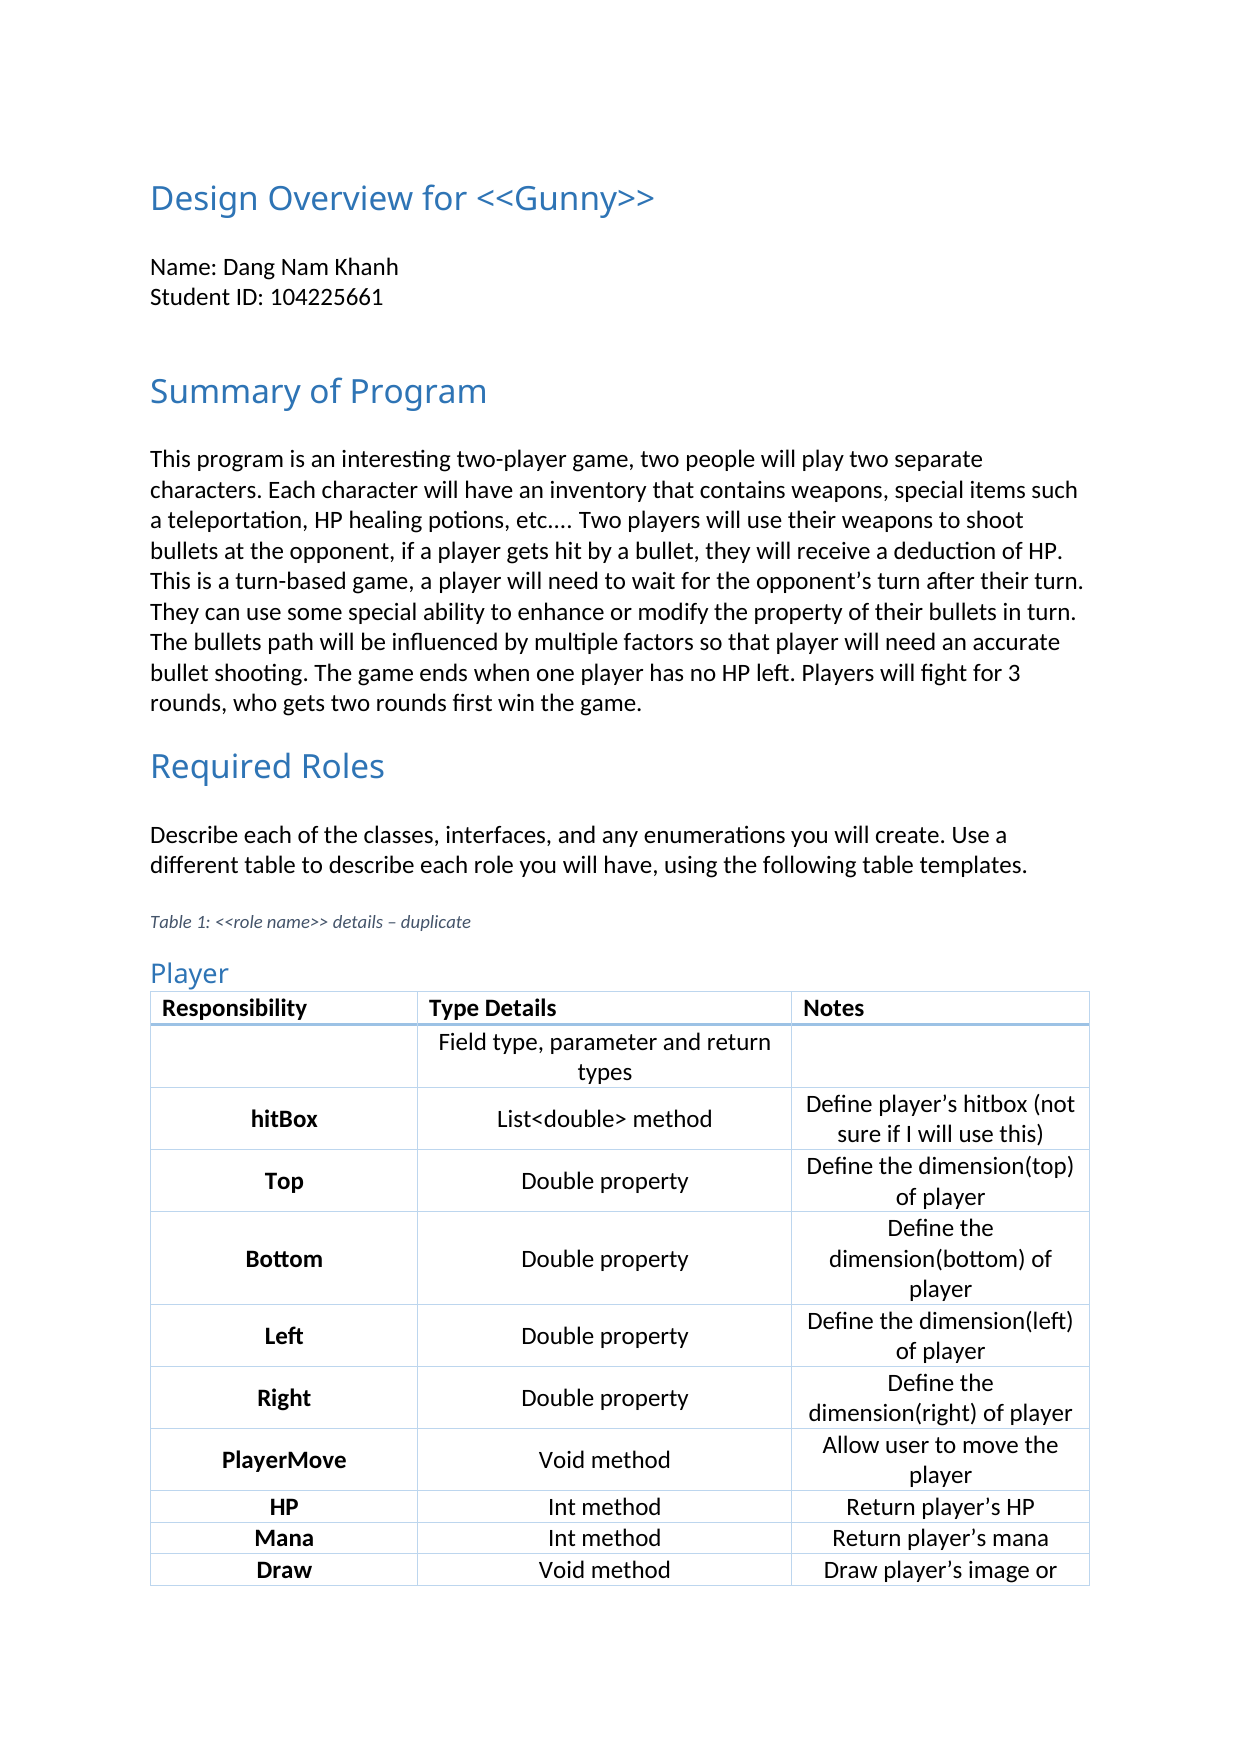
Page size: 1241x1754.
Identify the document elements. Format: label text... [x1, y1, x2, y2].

text Name: Dang Nam Khanh [150, 251, 1090, 281]
table_cell Bottom [151, 1212, 417, 1304]
subtitle Summary of Program [150, 367, 1090, 413]
table_cell Return player’s mana [792, 1523, 1089, 1553]
subtitle Required Roles [150, 743, 1090, 788]
table_cell [151, 1026, 417, 1087]
table_header Responsibility [151, 992, 417, 1023]
text Describe each of the classes, interfaces, and any enumerations you will create. Use a different table to describe each role you will have, using the following table templates. [150, 819, 1090, 880]
text Student ID: 104225661 [150, 281, 1090, 312]
table_cell Double property [418, 1150, 791, 1211]
table_cell Right [151, 1367, 417, 1428]
table_cell Double property [418, 1305, 791, 1366]
table_cell Field type, parameter and return types [418, 1026, 791, 1087]
table_cell HP [151, 1491, 417, 1522]
table_cell Top [151, 1150, 417, 1211]
table_header Notes [792, 992, 1089, 1023]
table_cell Int method [418, 1523, 791, 1553]
subtitle Design Overview for <<Gunny>> [150, 175, 1090, 220]
table_cell Define the dimension(right) of player [792, 1367, 1089, 1428]
table_cell Define player’s hitbox (not sure if I will use this) [792, 1088, 1089, 1149]
table_cell Void method [418, 1554, 791, 1585]
table_cell Define the dimension(left) of player [792, 1305, 1089, 1366]
text This program is an interesting two-player game, two people will play two separate characters. Each character will have an inventory that contains weapons, special items such a teleportation, HP healing potions, etc.... Two players will use their weapons to shoot bullets at the opponent, if a player gets hit by a bullet, they will receive a deduction of HP. This is a turn-based game, a player will need to wait for the opponent’s turn after their turn. They can use some special ability to enhance or modify the property of their bullets in turn. The bullets path will be influenced by multiple factors so that player will need an accurate bullet shooting. The game ends when one player has no HP left. Players will fight for 3 rounds, who gets two rounds first win the game. [150, 443, 1090, 718]
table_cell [792, 1554, 1089, 1585]
table_cell Double property [418, 1212, 791, 1304]
table_cell Left [151, 1305, 417, 1366]
table_cell Double property [418, 1367, 791, 1428]
table_cell List<double> method [418, 1088, 791, 1149]
table_cell hitBox [151, 1088, 417, 1149]
table_cell Define the dimension(bottom) of player [792, 1212, 1089, 1304]
table_cell Return player’s HP [792, 1491, 1089, 1522]
table_cell Void method [418, 1429, 791, 1490]
table_cell Mana [151, 1523, 417, 1553]
table_header Type Details [418, 992, 791, 1023]
table_cell Allow user to move the player [792, 1429, 1089, 1490]
table_cell Int method [418, 1491, 791, 1522]
table_cell [792, 1026, 1089, 1087]
subtitle Player [150, 954, 1090, 991]
table_cell Draw [151, 1554, 417, 1585]
table_cell PlayerMove [151, 1429, 417, 1490]
table_cell Define the dimension(top) of player [792, 1150, 1089, 1211]
